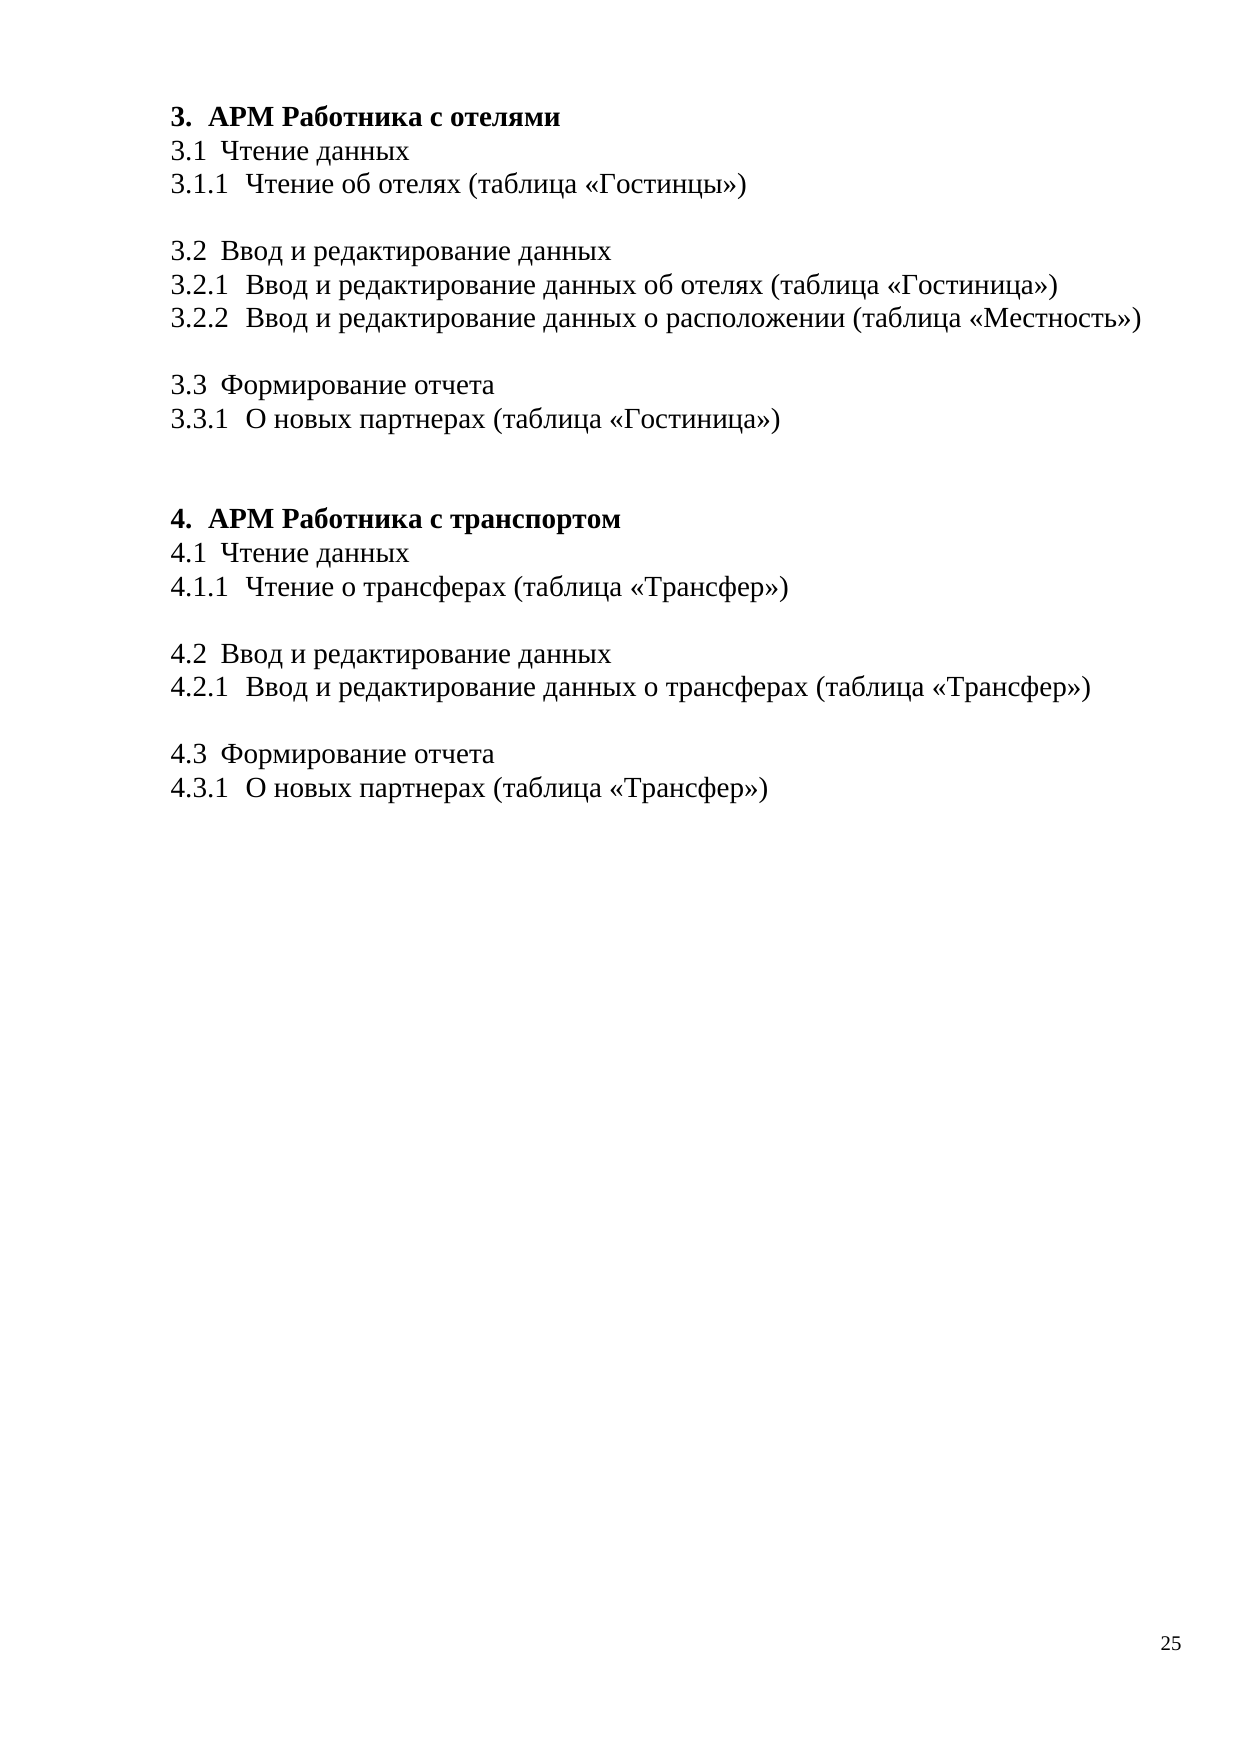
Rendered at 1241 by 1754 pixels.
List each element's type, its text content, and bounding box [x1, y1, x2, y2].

list О новых партнерах (таблица «Трансфер») [170, 770, 1181, 803]
list Чтение данных [170, 535, 1181, 569]
list Формирование отчета [170, 367, 1181, 401]
list Ввод и редактирование данных [170, 233, 1181, 267]
list Ввод и редактирование данных [170, 636, 1181, 669]
list О новых партнерах (таблица «Гостиница») [170, 401, 1181, 434]
list Чтение об отелях (таблица «Гостинцы») [170, 166, 1181, 200]
list Ввод и редактирование данных о расположении (таблица «Местность») [170, 300, 1181, 334]
list Формирование отчета [170, 736, 1181, 770]
list Ввод и редактирование данных о трансферах (таблица «Трансфер») [170, 669, 1181, 703]
list Чтение данных [170, 133, 1181, 166]
list Чтение о трансферах (таблица «Трансфер») [170, 569, 1181, 602]
list АРМ Работника с отелями [170, 99, 1181, 133]
list Ввод и редактирование данных об отелях (таблица «Гостиница») [170, 267, 1181, 300]
list АРМ Работника с транспортом [170, 502, 1181, 535]
